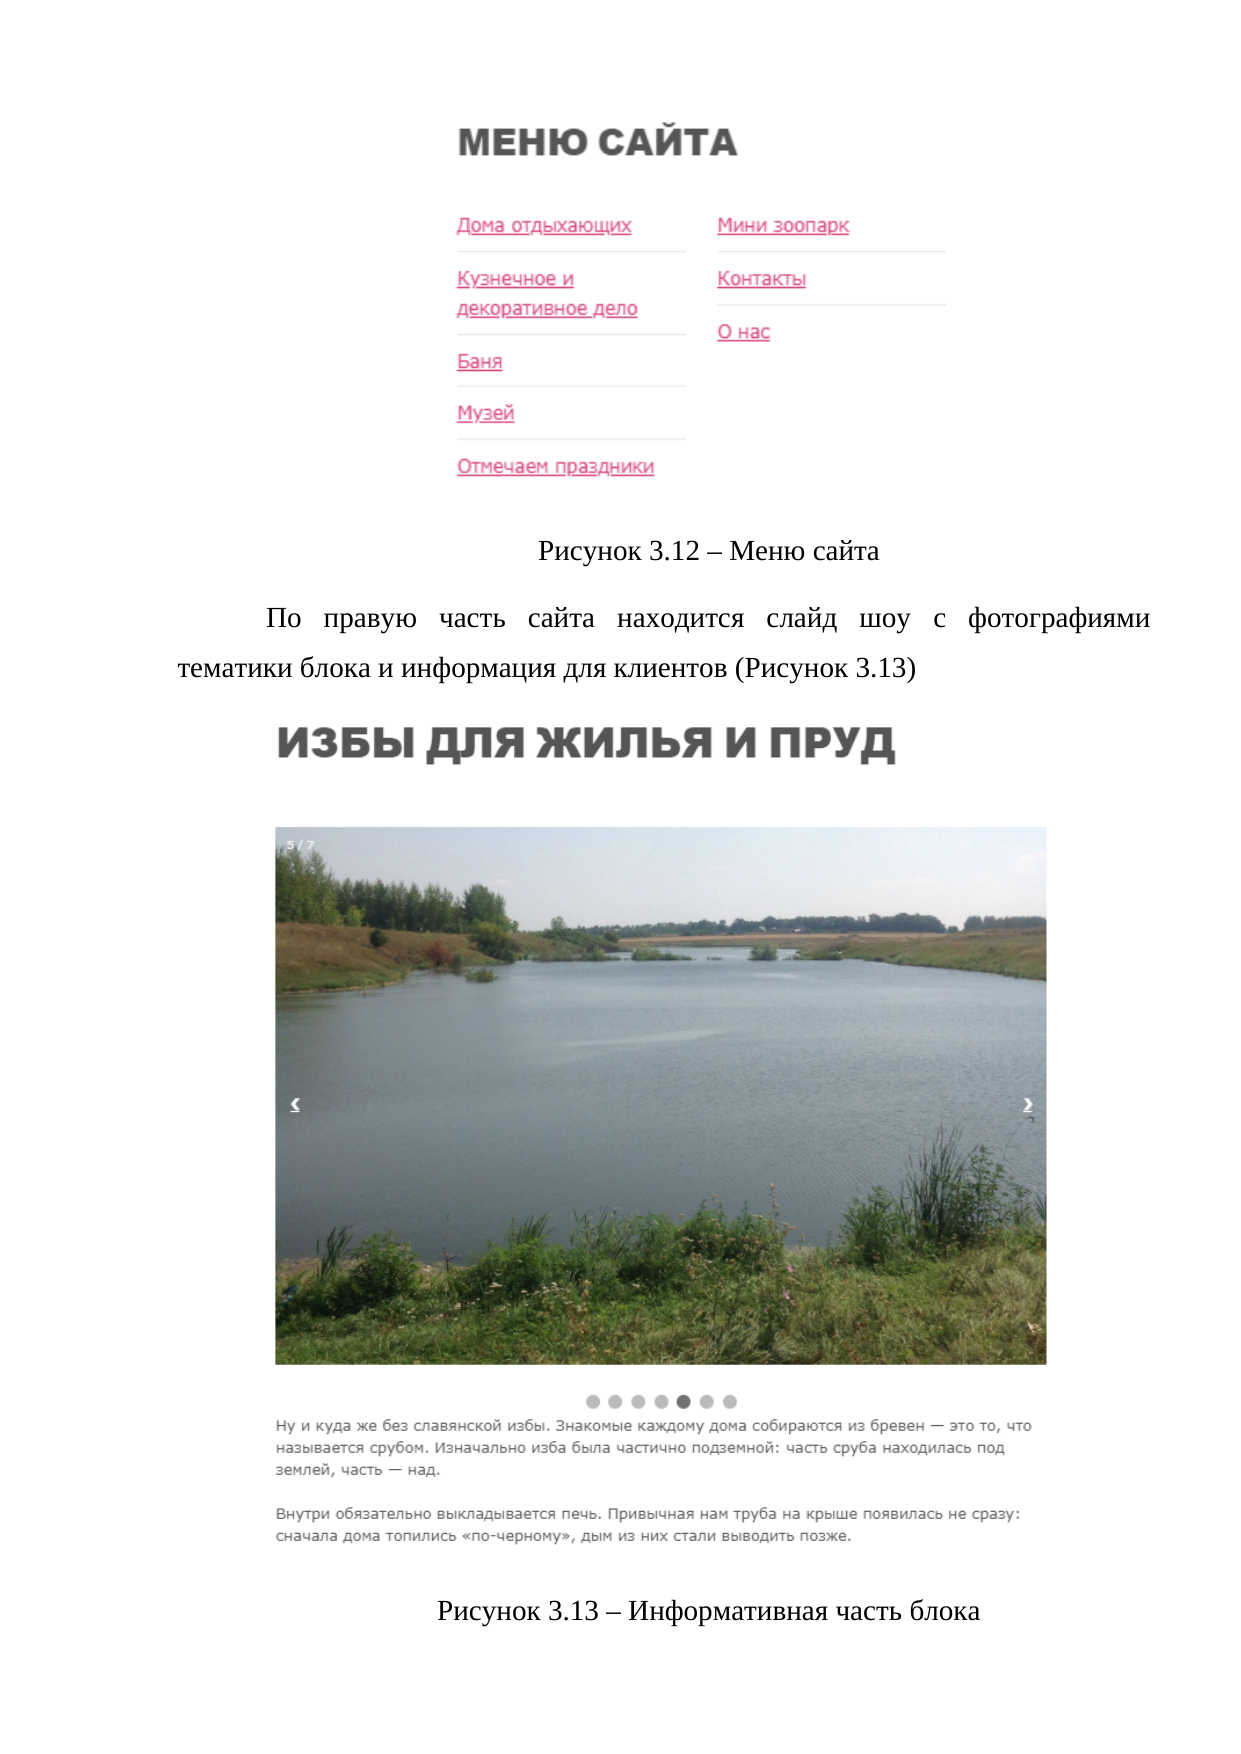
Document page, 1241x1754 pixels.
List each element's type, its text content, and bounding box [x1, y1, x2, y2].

text Рисунок 3.12 – Меню сайта [177, 533, 1152, 567]
text По правую часть сайта находится слайд шоу с фотографиями тематики блока и информация для клиентов (Рисунок 3.13) [177, 600, 1152, 684]
picture [265, 717, 1064, 1563]
text Рисунок 3.13 – Информативная часть блока [177, 1593, 1152, 1627]
picture [442, 118, 976, 503]
